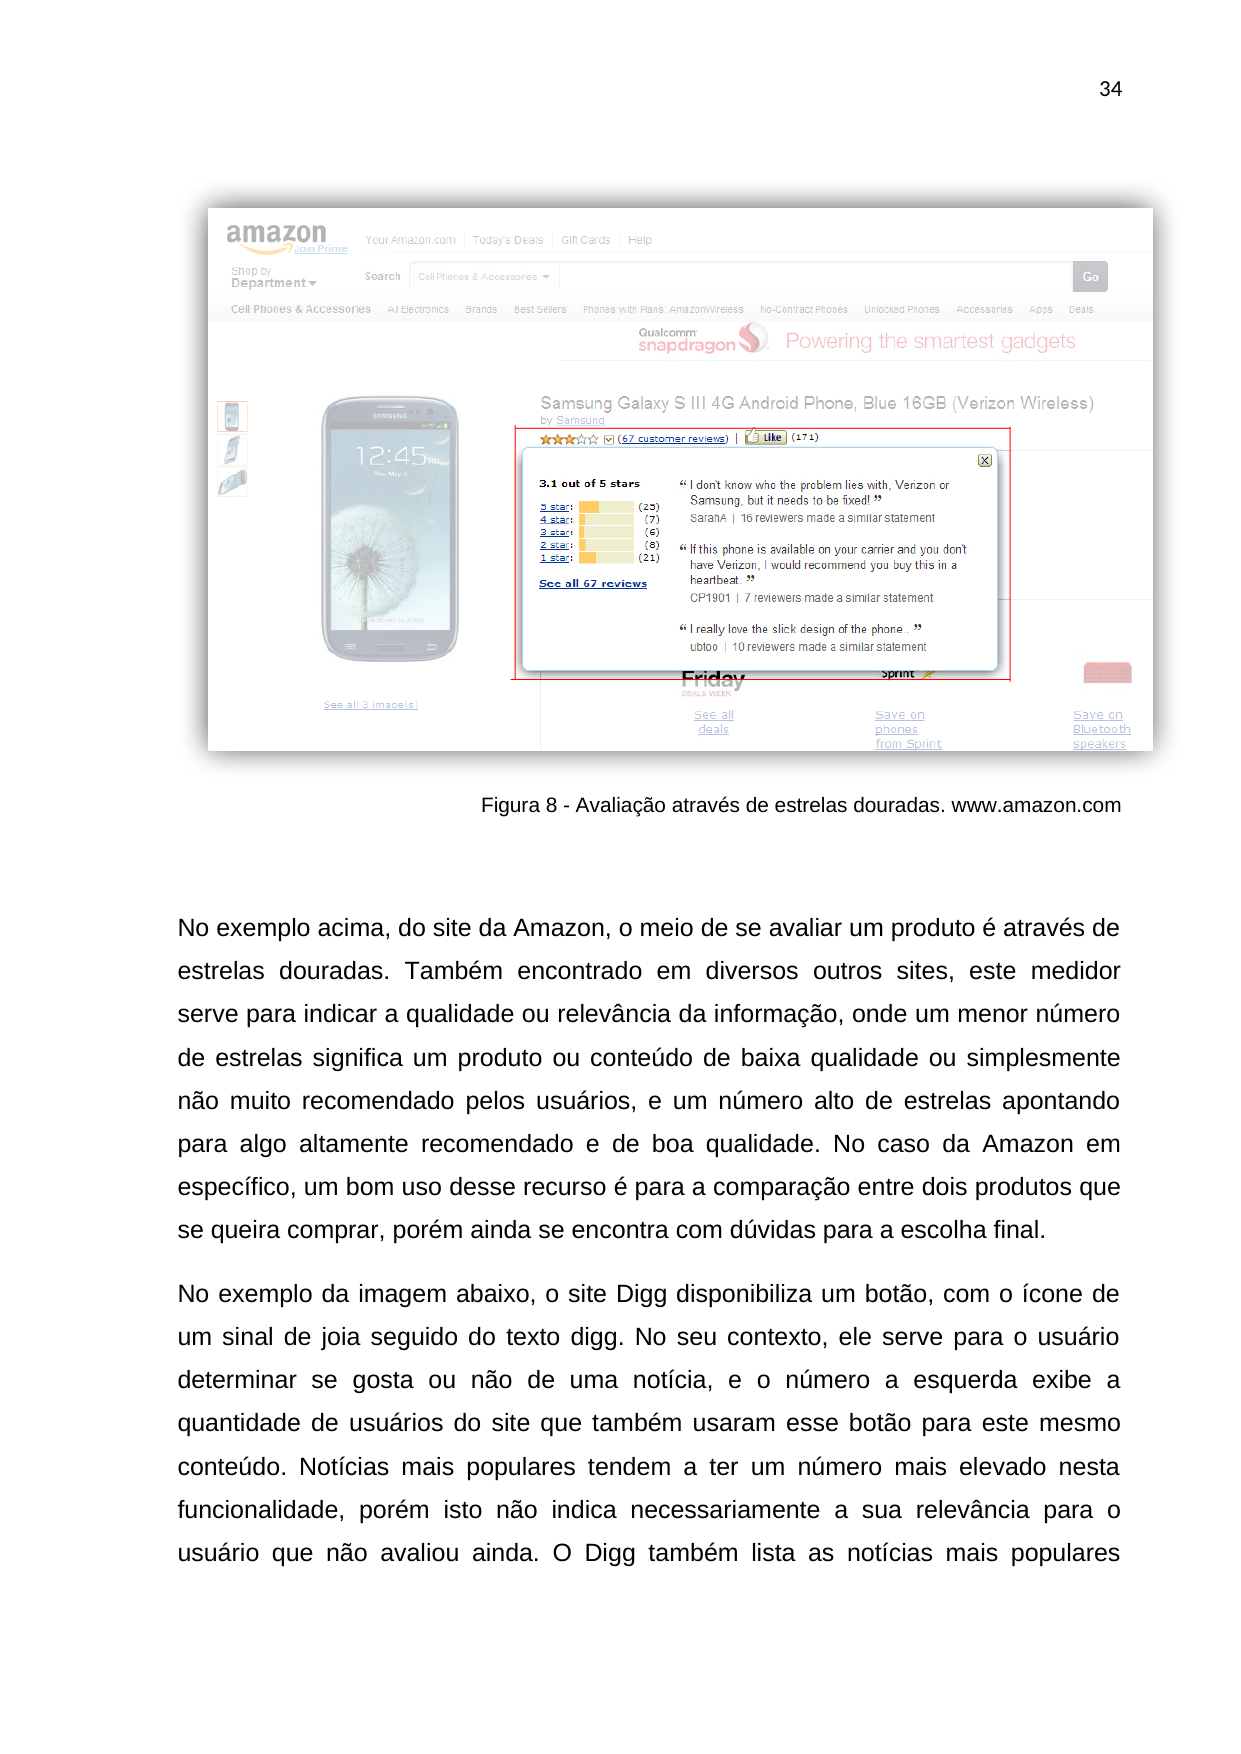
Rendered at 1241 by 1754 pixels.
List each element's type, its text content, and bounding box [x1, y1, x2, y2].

picture [208, 208, 1153, 751]
text No exemplo acima, do site da Amazon, o meio de se avaliar um produto é através de estrelas douradas. Também encontrado em diversos outros sites, este medidor serve para indicar a qualidade ou relevância da informação, onde um menor número de estrelas significa um produto ou conteúdo de baixa qualidade ou simplesmente não muito recomendado pelos usuários, e um número alto de estrelas apontando para algo altamente recomendado e de boa qualidade. No caso da Amazon em específico, um bom uso desse recurso é para a comparação entre dois produtos que se queira comprar, porém ainda se encontra com dúvidas para a escolha final. [177, 913, 1122, 1244]
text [177, 1279, 1122, 1566]
